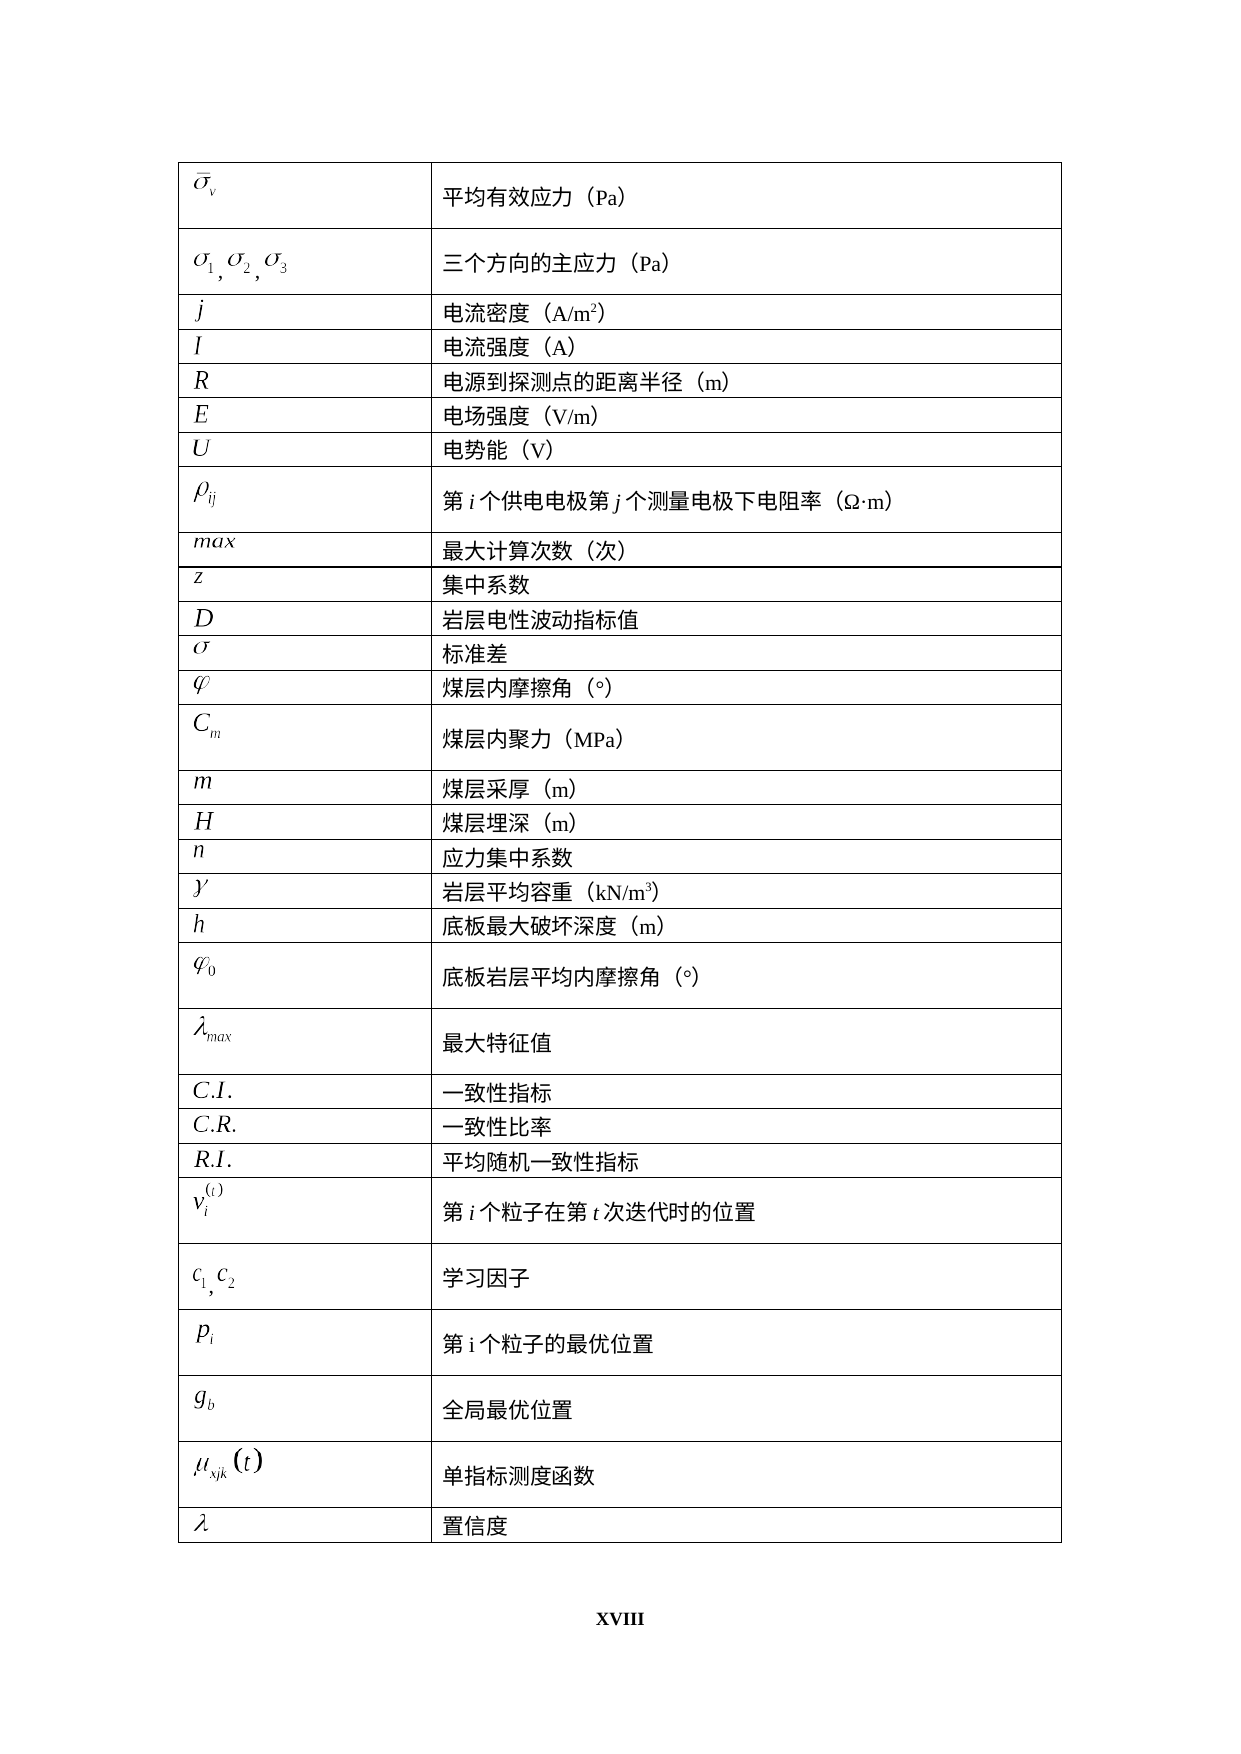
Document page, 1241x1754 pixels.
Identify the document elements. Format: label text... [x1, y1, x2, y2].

table_cell [179, 1376, 431, 1441]
table_cell [179, 1178, 431, 1243]
table_cell [179, 1075, 431, 1108]
table_cell [179, 1109, 431, 1143]
table_cell [179, 1442, 431, 1507]
table_cell 煤层内摩擦角（°） [432, 671, 1061, 704]
table_cell [179, 636, 431, 669]
table_cell [179, 671, 431, 704]
table_cell 平均有效应力（Pa） [432, 163, 1061, 228]
table_cell [179, 1310, 431, 1375]
table_cell [179, 705, 431, 770]
table_cell 平均随机一致性指标 [432, 1144, 1061, 1177]
table_cell [179, 364, 431, 397]
table_cell [179, 909, 431, 942]
table_cell 电源到探测点的距离半径（m） [432, 364, 1061, 397]
table_cell 第i个粒子的最优位置 [432, 1310, 1061, 1375]
table_cell [179, 533, 431, 566]
table_cell [179, 1009, 431, 1074]
table_cell 煤层内聚力（MPa） [432, 705, 1061, 770]
table_cell 煤层埋深（m） [432, 805, 1061, 839]
table_cell 集中系数 [432, 568, 1061, 601]
table_cell 最大特征值 [432, 1009, 1061, 1074]
table_cell 学习因子 [432, 1244, 1061, 1309]
table_cell ,, [179, 229, 431, 294]
table_cell [179, 874, 431, 907]
table_cell [179, 330, 431, 363]
table_cell 全局最优位置 [432, 1376, 1061, 1441]
table_cell [179, 398, 431, 432]
table_cell [179, 771, 431, 804]
table_cell [179, 433, 431, 466]
table_cell 岩层电性波动指标值 [432, 602, 1061, 635]
table_cell [179, 602, 431, 635]
table_cell 一致性指标 [432, 1075, 1061, 1108]
table_cell [179, 295, 431, 328]
table_cell 第i个供电电极第j个测量电极下电阻率（Ω·m） [432, 467, 1061, 532]
table_cell 最大计算次数（次） [432, 533, 1061, 566]
table_cell 电势能（V） [432, 433, 1061, 466]
table_cell 单指标测度函数 [432, 1442, 1061, 1507]
table_cell 第i个粒子在第t次迭代时的位置 [432, 1178, 1061, 1243]
table_cell [179, 1144, 431, 1177]
table_cell 置信度 [432, 1508, 1061, 1542]
table_cell , [179, 1244, 431, 1309]
table_cell 电流密度（A/m2） [432, 295, 1061, 328]
table_cell [179, 1508, 431, 1542]
table_cell [179, 163, 431, 228]
table_cell [179, 943, 431, 1008]
table_cell 岩层平均容重（kN/m3） [432, 874, 1061, 907]
table_cell 底板岩层平均内摩擦角（°） [432, 943, 1061, 1008]
table_cell [179, 467, 431, 532]
table_cell 电流强度（A） [432, 330, 1061, 363]
table_cell [179, 568, 431, 601]
table_cell 三个方向的主应力（Pa） [432, 229, 1061, 294]
table_cell 电场强度（V/m） [432, 398, 1061, 432]
table_cell 底板最大破坏深度（m） [432, 909, 1061, 942]
table_cell 煤层采厚（m） [432, 771, 1061, 804]
table_cell 一致性比率 [432, 1109, 1061, 1143]
table_cell [179, 840, 431, 873]
table_cell [179, 805, 431, 839]
table_cell 标准差 [432, 636, 1061, 669]
table_cell 应力集中系数 [432, 840, 1061, 873]
